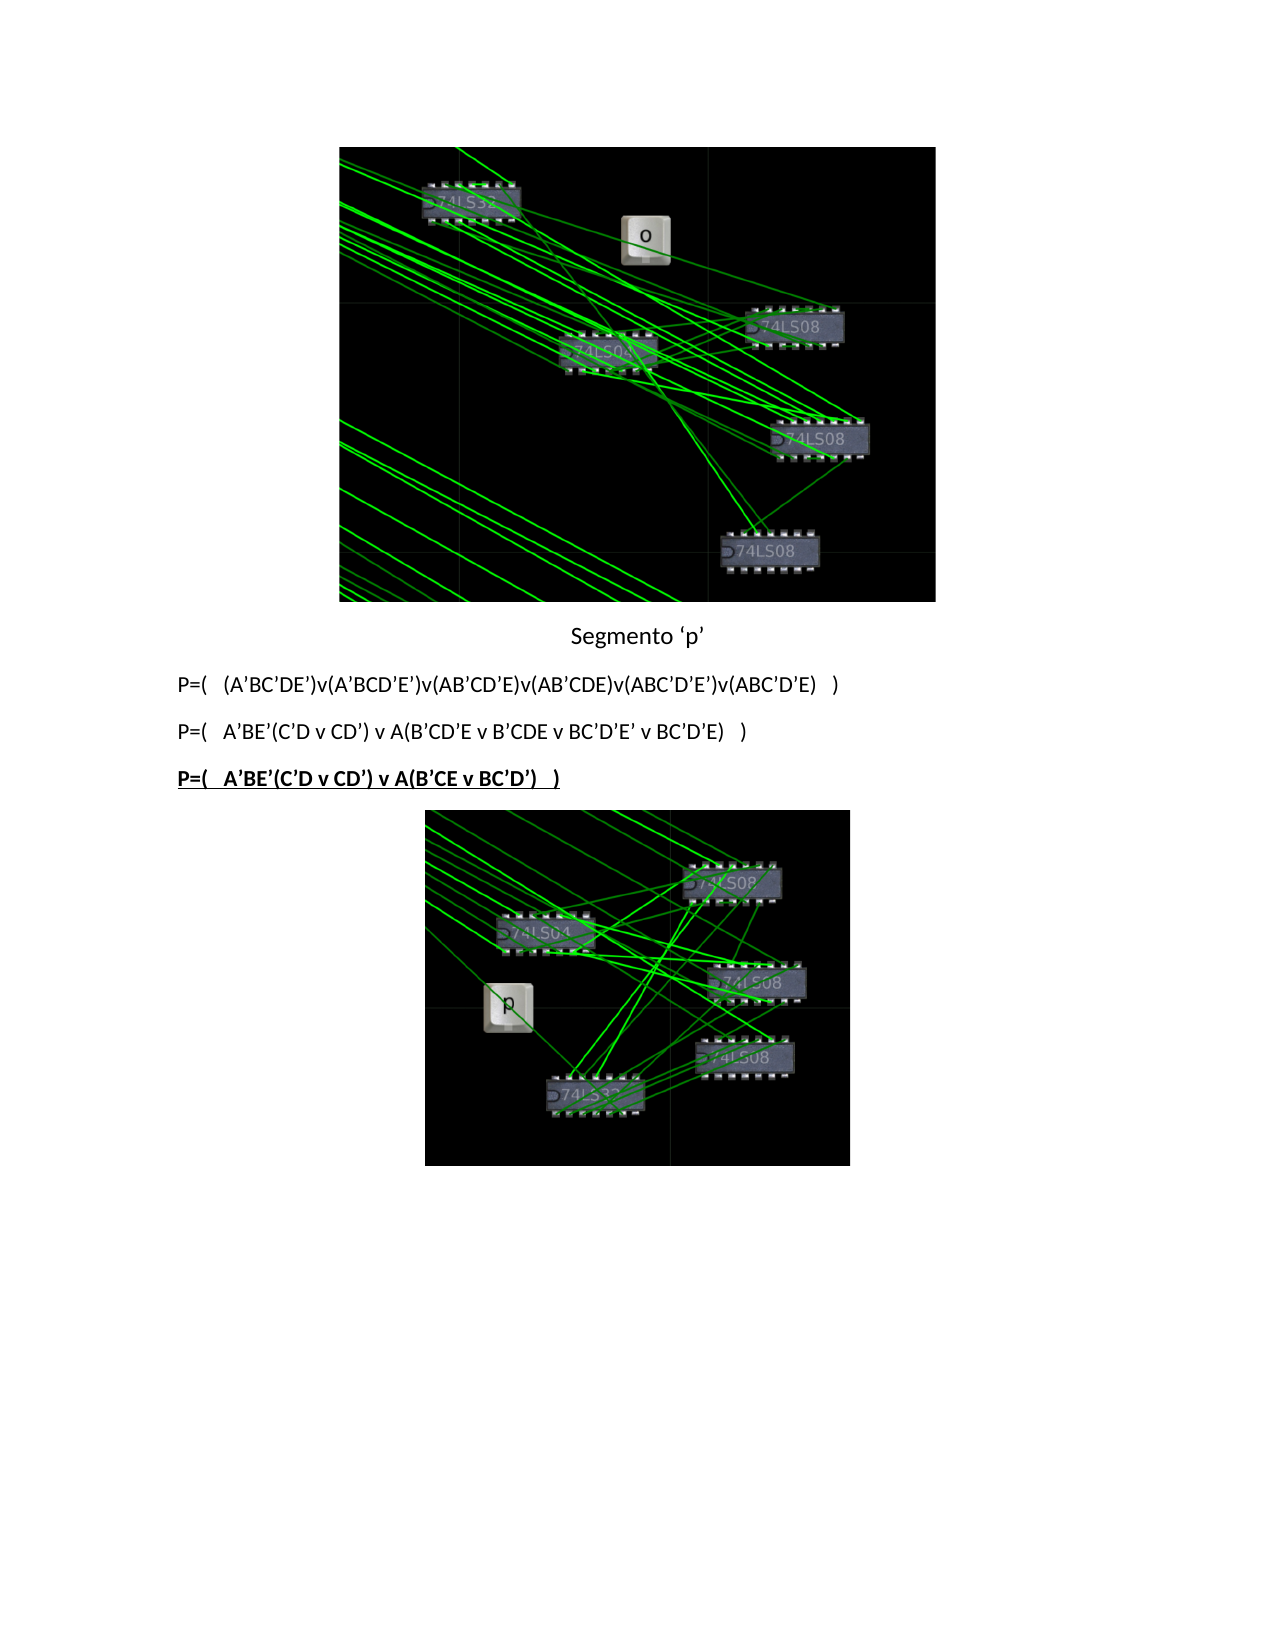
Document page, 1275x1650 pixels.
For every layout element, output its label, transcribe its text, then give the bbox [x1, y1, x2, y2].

picture [425, 810, 851, 1166]
picture [339, 147, 936, 602]
text Segmento ‘p’ [177, 621, 1098, 651]
text P=( A’BE’(C’D v CD’) v A(B’CD’E v B’CDE v BC’D’E’ v BC’D’E) ) [177, 717, 1098, 745]
text P=( A’BE’(C’D v CD’) v A(B’CE v BC’D’) ) [177, 764, 1098, 792]
text P=( (A’BC’DE’)v(A’BCD’E’)v(AB’CD’E)v(AB’CDE)v(ABC’D’E’)v(ABC’D’E) ) [177, 670, 1098, 698]
